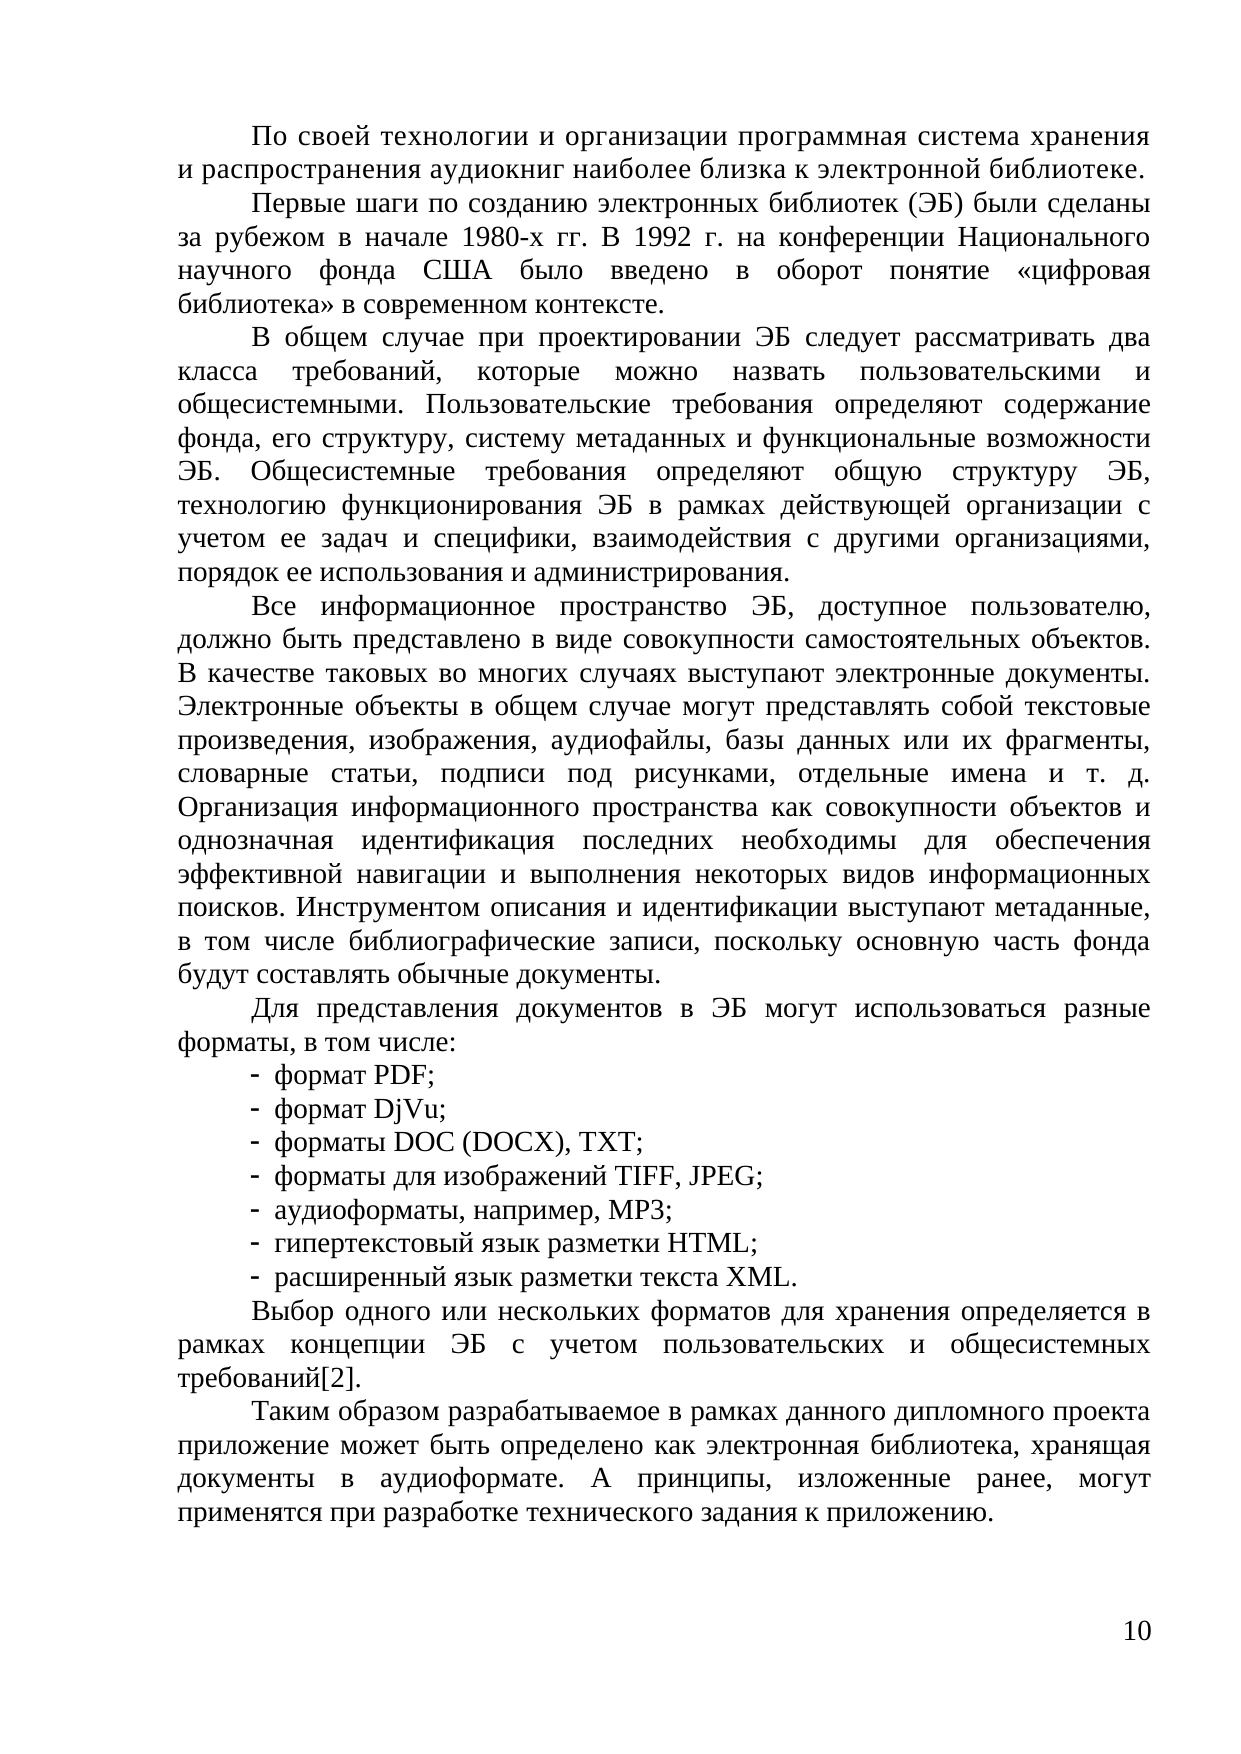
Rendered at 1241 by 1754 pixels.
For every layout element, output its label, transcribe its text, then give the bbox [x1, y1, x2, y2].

text Для представления документов в ЭБ могут использоваться разные форматы, в том числе: [177, 990, 1152, 1057]
text формат DjVu; [177, 1091, 1152, 1124]
text аудиоформаты, например, MP3; [177, 1192, 1152, 1226]
text форматы для изображений TIFF, JPEG; [177, 1158, 1152, 1192]
text формат PDF; [177, 1057, 1152, 1091]
text В общем случае при проектировании ЭБ следует рассматривать два класса требований, которые можно назвать пользовательскими и общесистемными. Пользовательские требования определяют содержание фонда, его структуру, систему метаданных и функциональные возможности ЭБ. Общесистемные требования определяют общую структуру ЭБ, технологию функционирования ЭБ в рамках действующей организации с учетом ее задач и специфики, взаимодействия с другими организациями, порядок ее использования и администрирования. [177, 319, 1152, 588]
text расширенный язык разметки текста XML. [177, 1259, 1152, 1293]
text форматы DOC (DOCX), TXT; [177, 1124, 1152, 1158]
text По своей технологии и организации программная система хранения и распространения аудиокниг наиболее близка к электронной библиотеке. [177, 118, 1152, 185]
text гипертекстовый язык разметки HTML; [177, 1226, 1152, 1259]
text Выбор одного или нескольких форматов для хранения определяется в рамках концепции ЭБ с учетом пользовательских и общесистемных требований[2]. [177, 1293, 1152, 1393]
text Таким образом разрабатываемое в рамках данного дипломного проекта приложение может быть определено как электронная библиотека, хранящая документы в аудиоформате. А принципы, изложенные ранее, могут применятся при разработке технического задания к приложению. [177, 1393, 1152, 1528]
text Все информационное пространство ЭБ, доступное пользователю, должно быть представлено в виде совокупности самостоятельных объектов. В качестве таковых во многих случаях выступают электронные документы. Электронные объекты в общем случае могут представлять собой текстовые произведения, изображения, аудиофайлы, базы данных или их фрагменты, словарные статьи, подписи под рисунками, отдельные имена и т. д. Организация информационного пространства как совокупности объектов и однозначная идентификация последних необходимы для обеспечения эффективной навигации и выполнения некоторых видов информационных поисков. Инструментом описания и идентификации выступают метаданные, в том числе библиографические записи, поскольку основную часть фонда будут составлять обычные документы. [177, 588, 1152, 990]
text Первые шаги по созданию электронных библиотек (ЭБ) были сделаны за рубежом в начале 1980-х гг. В 1992 г. на конференции Национального научного фонда США было введено в оборот понятие «цифровая библиотека» в современном контексте. [177, 185, 1152, 319]
